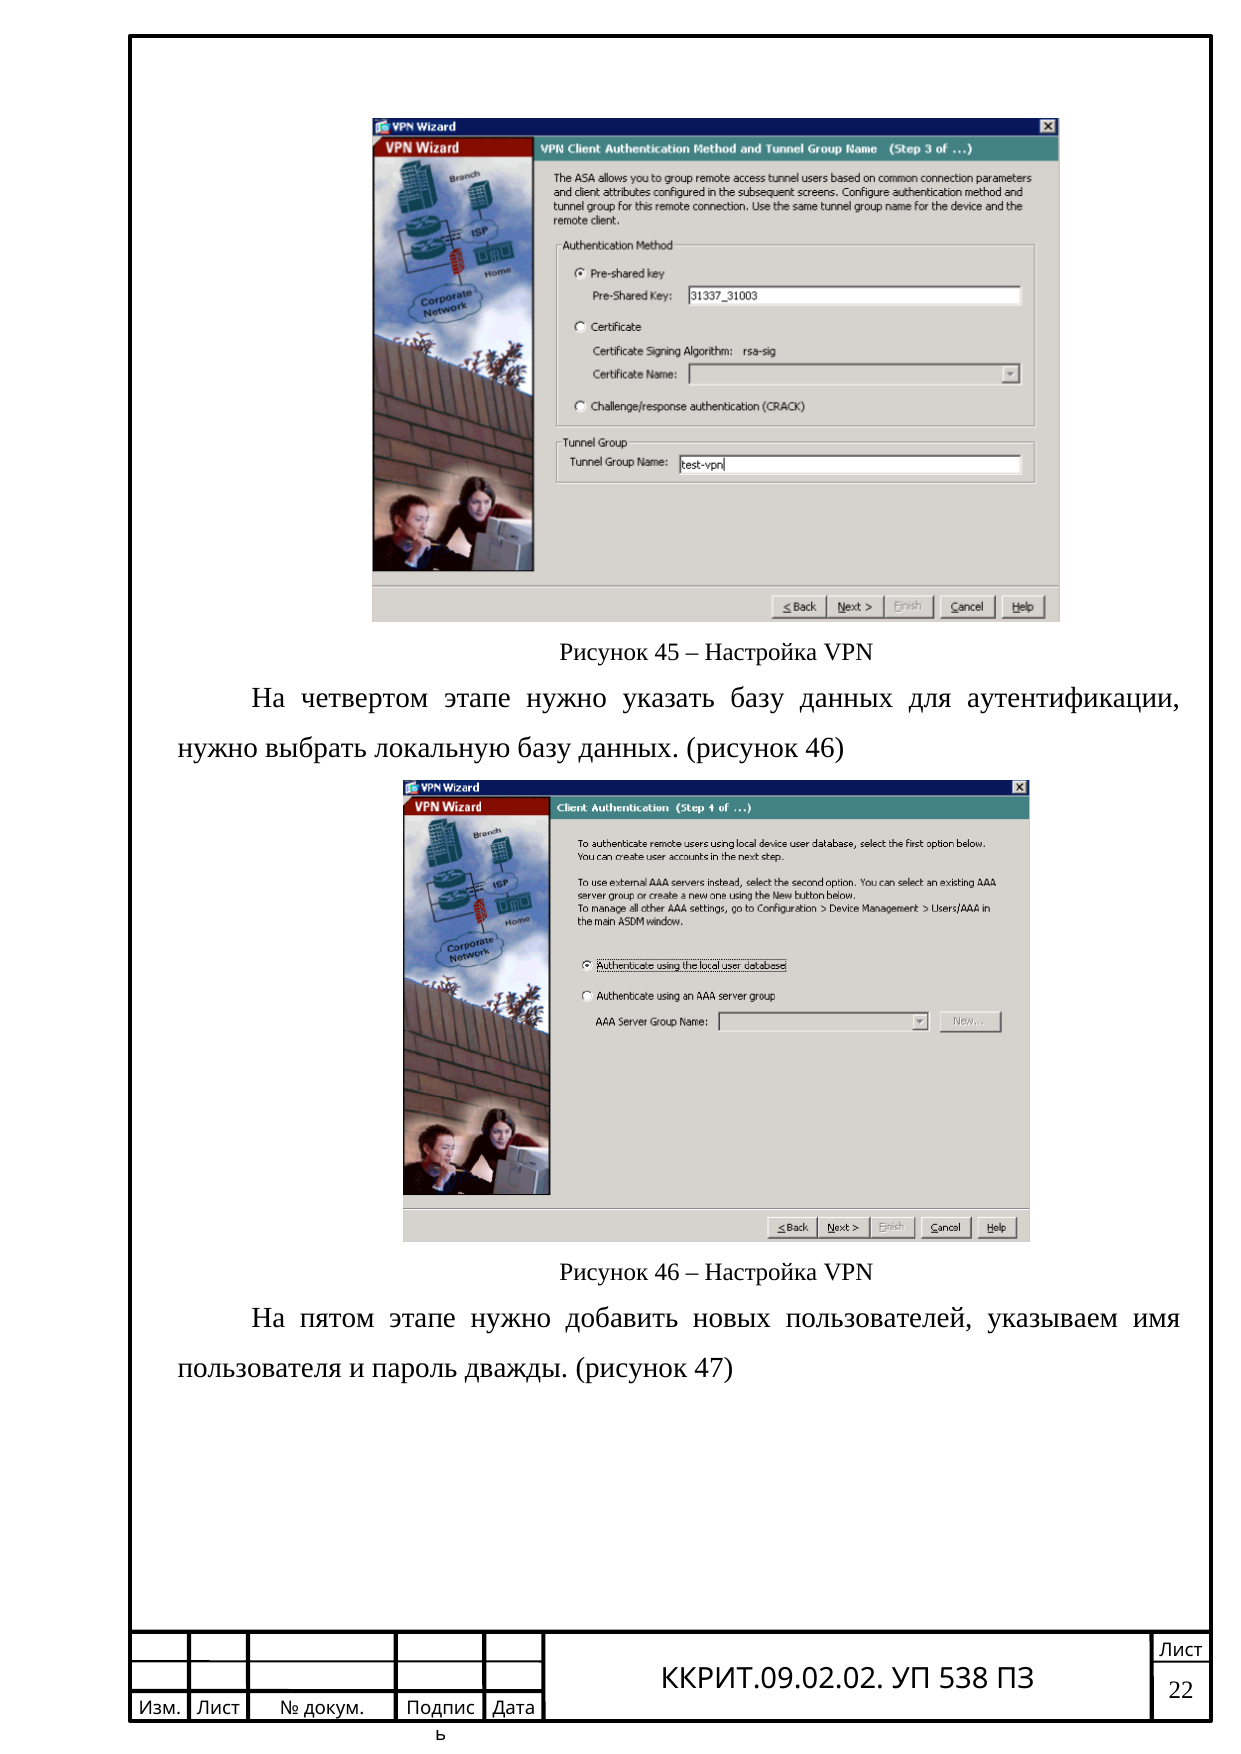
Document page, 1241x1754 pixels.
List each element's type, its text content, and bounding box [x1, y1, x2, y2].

picture [372, 118, 1060, 622]
picture [403, 780, 1030, 1242]
text Рисунок 46 – Настройка VPN [177, 1257, 1181, 1285]
text На пятом этапе нужно добавить новых пользователей, указываем имя пользователя и пароль дважды. (рисунок 47) [177, 1300, 1181, 1383]
text Рисунок 45 – Настройка VPN [177, 637, 1181, 665]
text На четвертом этапе нужно указать базу данных для аутентификации, нужно выбрать локальную базу данных. (рисунок 46) [177, 680, 1181, 763]
